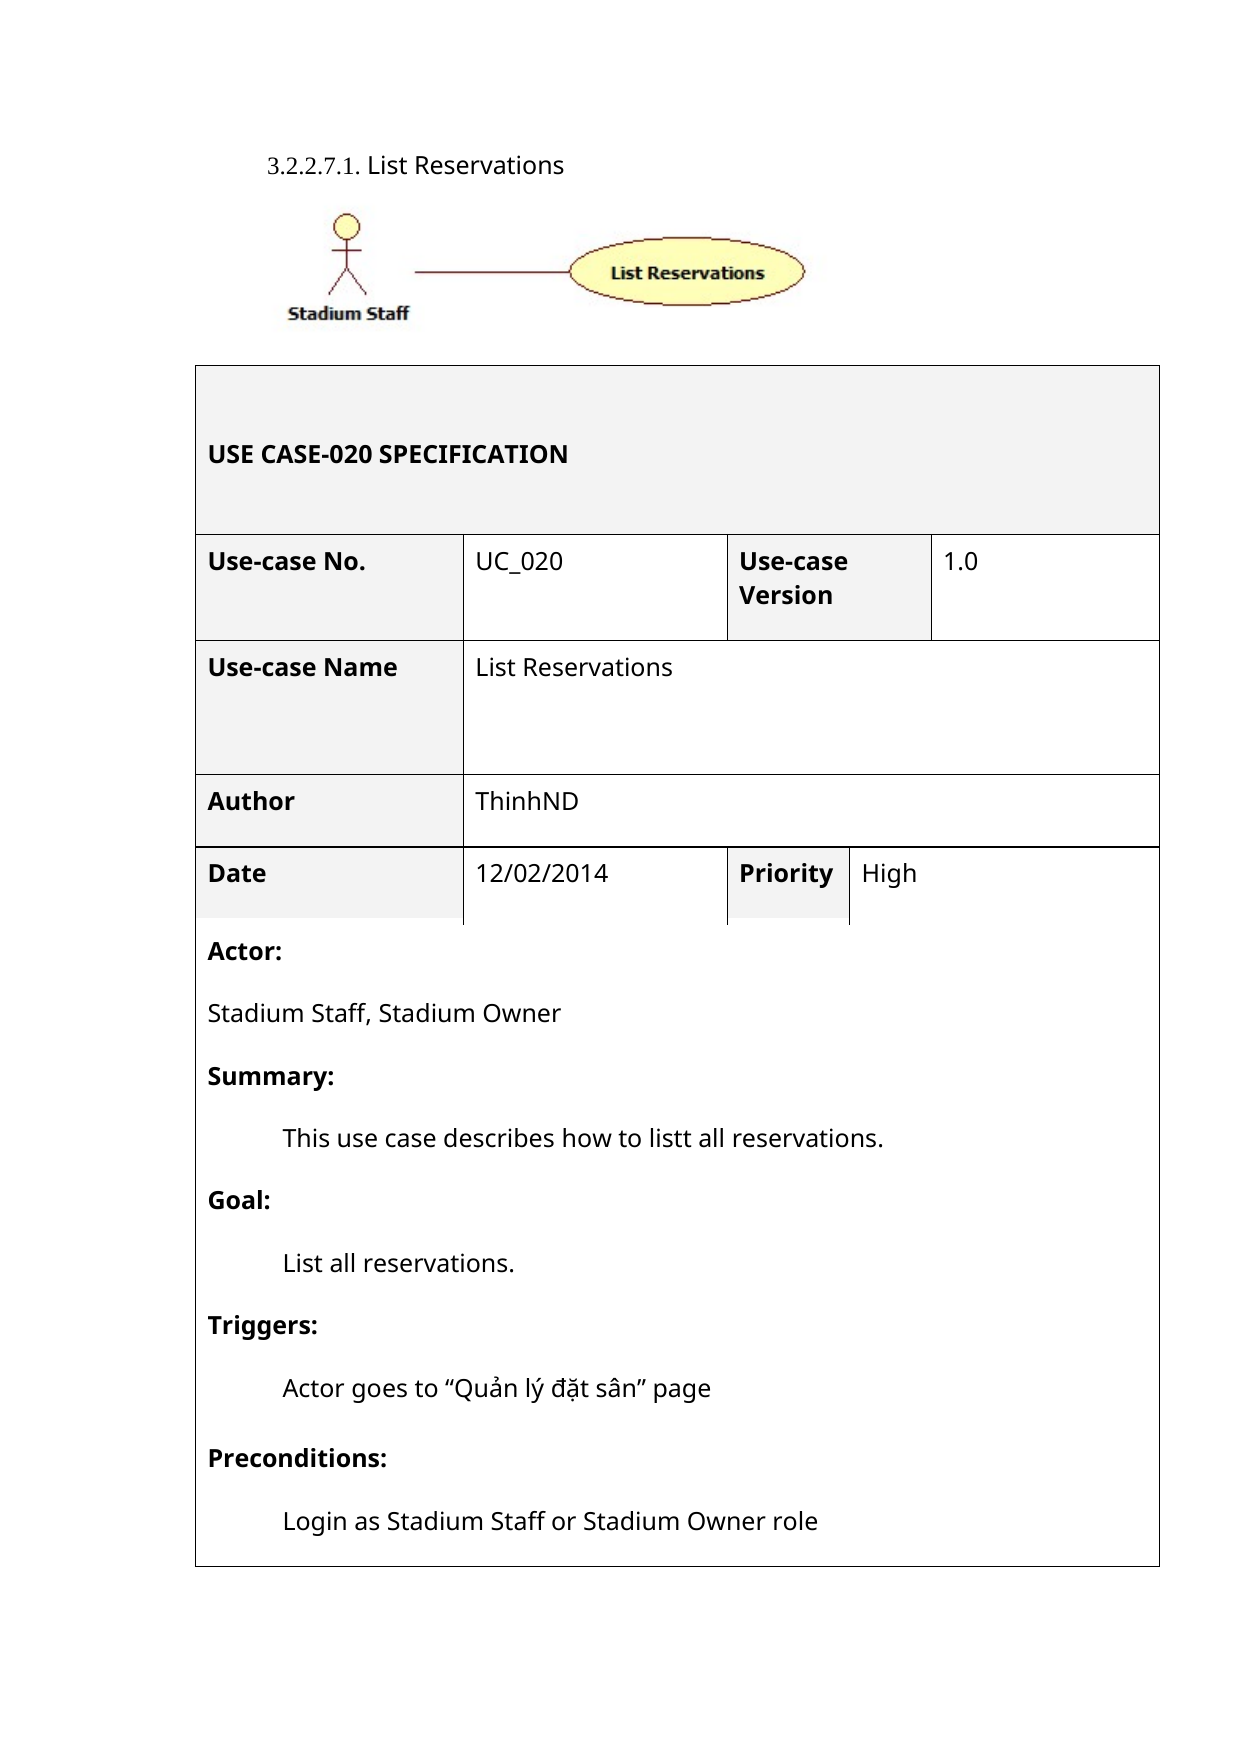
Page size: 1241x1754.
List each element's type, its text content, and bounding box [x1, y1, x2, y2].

table_cell 12/02/2014 [464, 848, 727, 918]
table_cell ThinhND [464, 775, 1159, 846]
table_cell List Reservations [464, 641, 1159, 774]
table_cell UC_020 [464, 535, 727, 640]
table_header USE CASE-020 SPECIFICATION [196, 366, 1159, 534]
table_cell 1.0 [932, 535, 1159, 640]
picture [250, 181, 837, 364]
table_cell Author [196, 775, 463, 846]
table_cell Use-case No. [196, 535, 463, 640]
table_cell Use-case Version [728, 535, 931, 640]
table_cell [196, 925, 1159, 1566]
table_cell High [850, 848, 1159, 918]
table_cell Priority [728, 848, 849, 918]
subtitle List Reservations [267, 148, 1122, 181]
table_cell Date [196, 848, 463, 918]
table_cell Use-case Name [196, 641, 463, 774]
